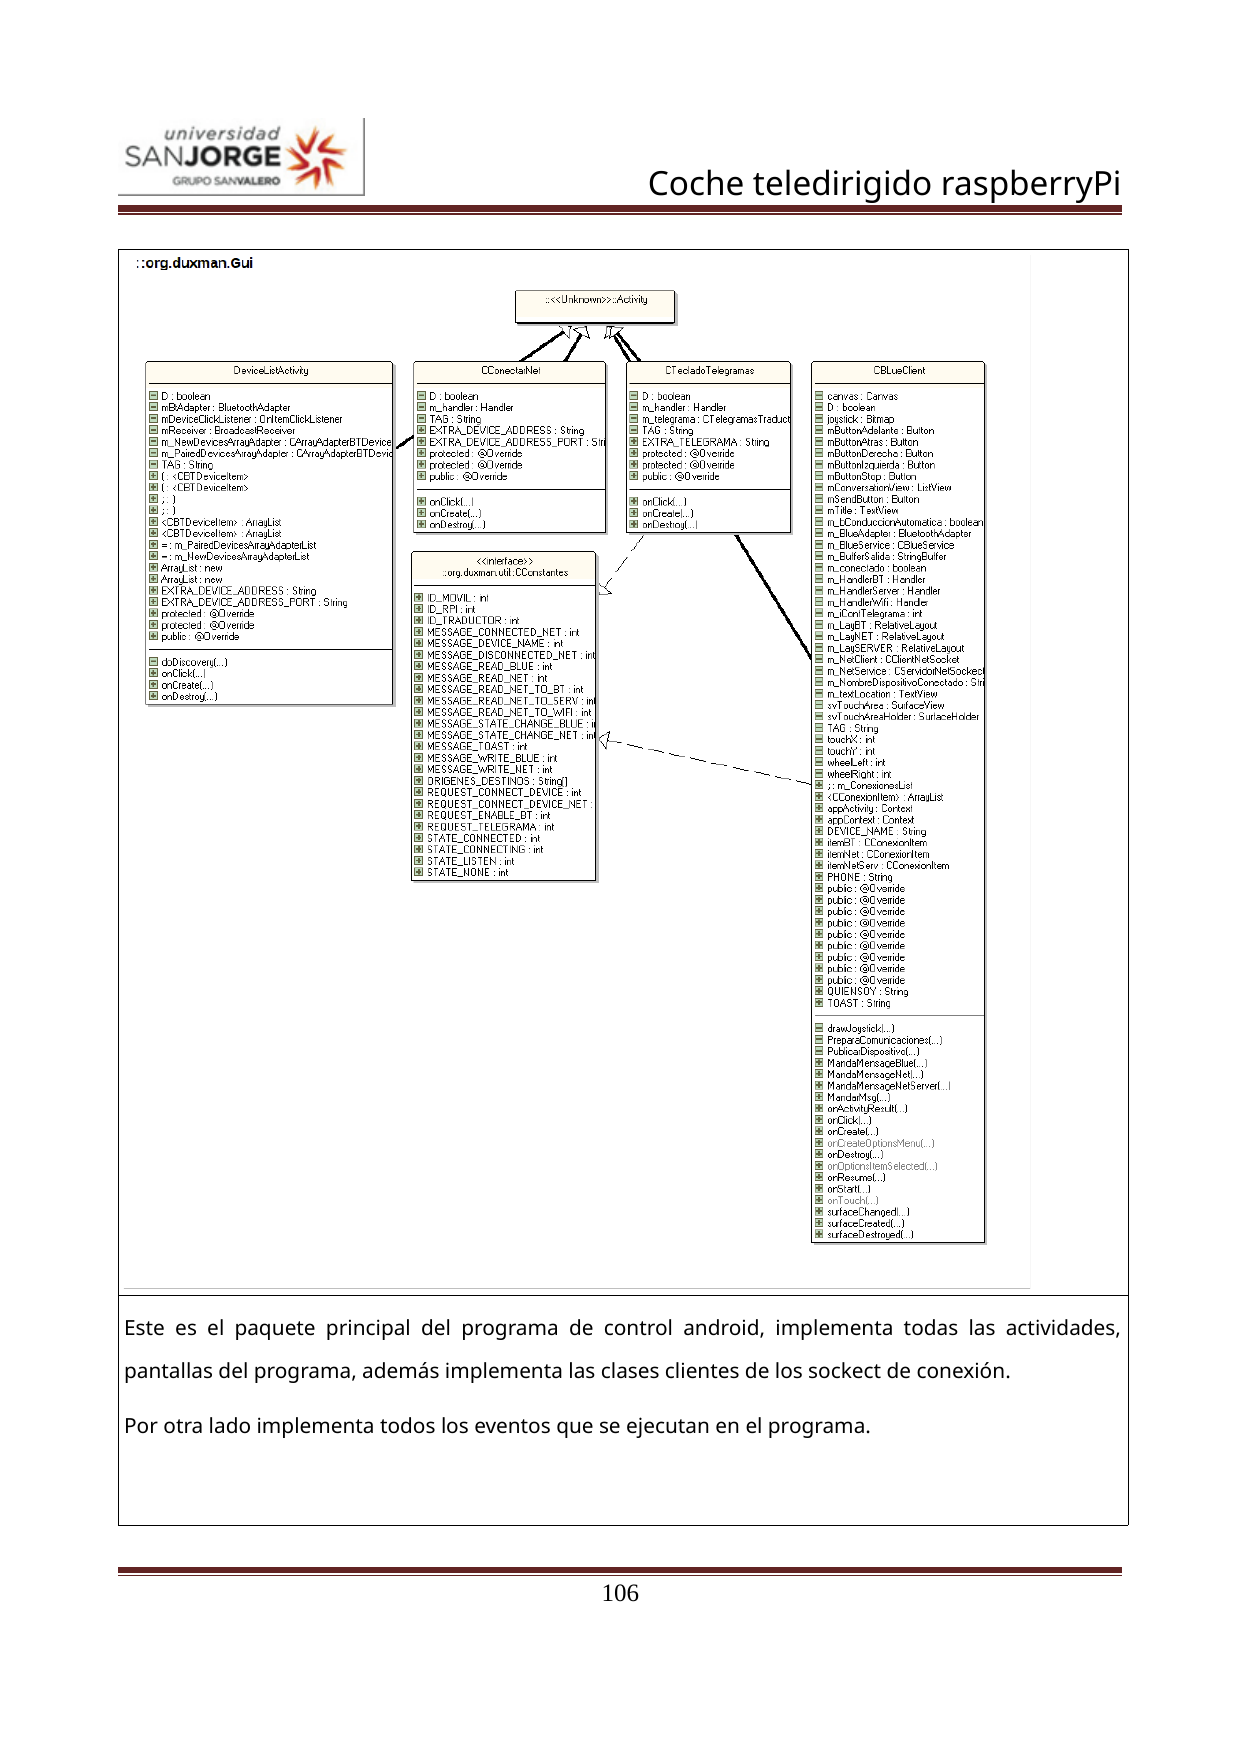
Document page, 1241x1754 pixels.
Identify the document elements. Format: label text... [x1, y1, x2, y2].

picture [118, 118, 365, 196]
table_cell Este es el paquete principal del programa de control android, implementa todas las actividades, pantallas del programa, además implementa las clases clientes de los sockect de conexión. Por otra lado implementa todos los eventos que se ejecutan en el programa. [119, 1296, 1128, 1525]
picture [123, 255, 1030, 1289]
table_cell [119, 250, 1128, 1294]
